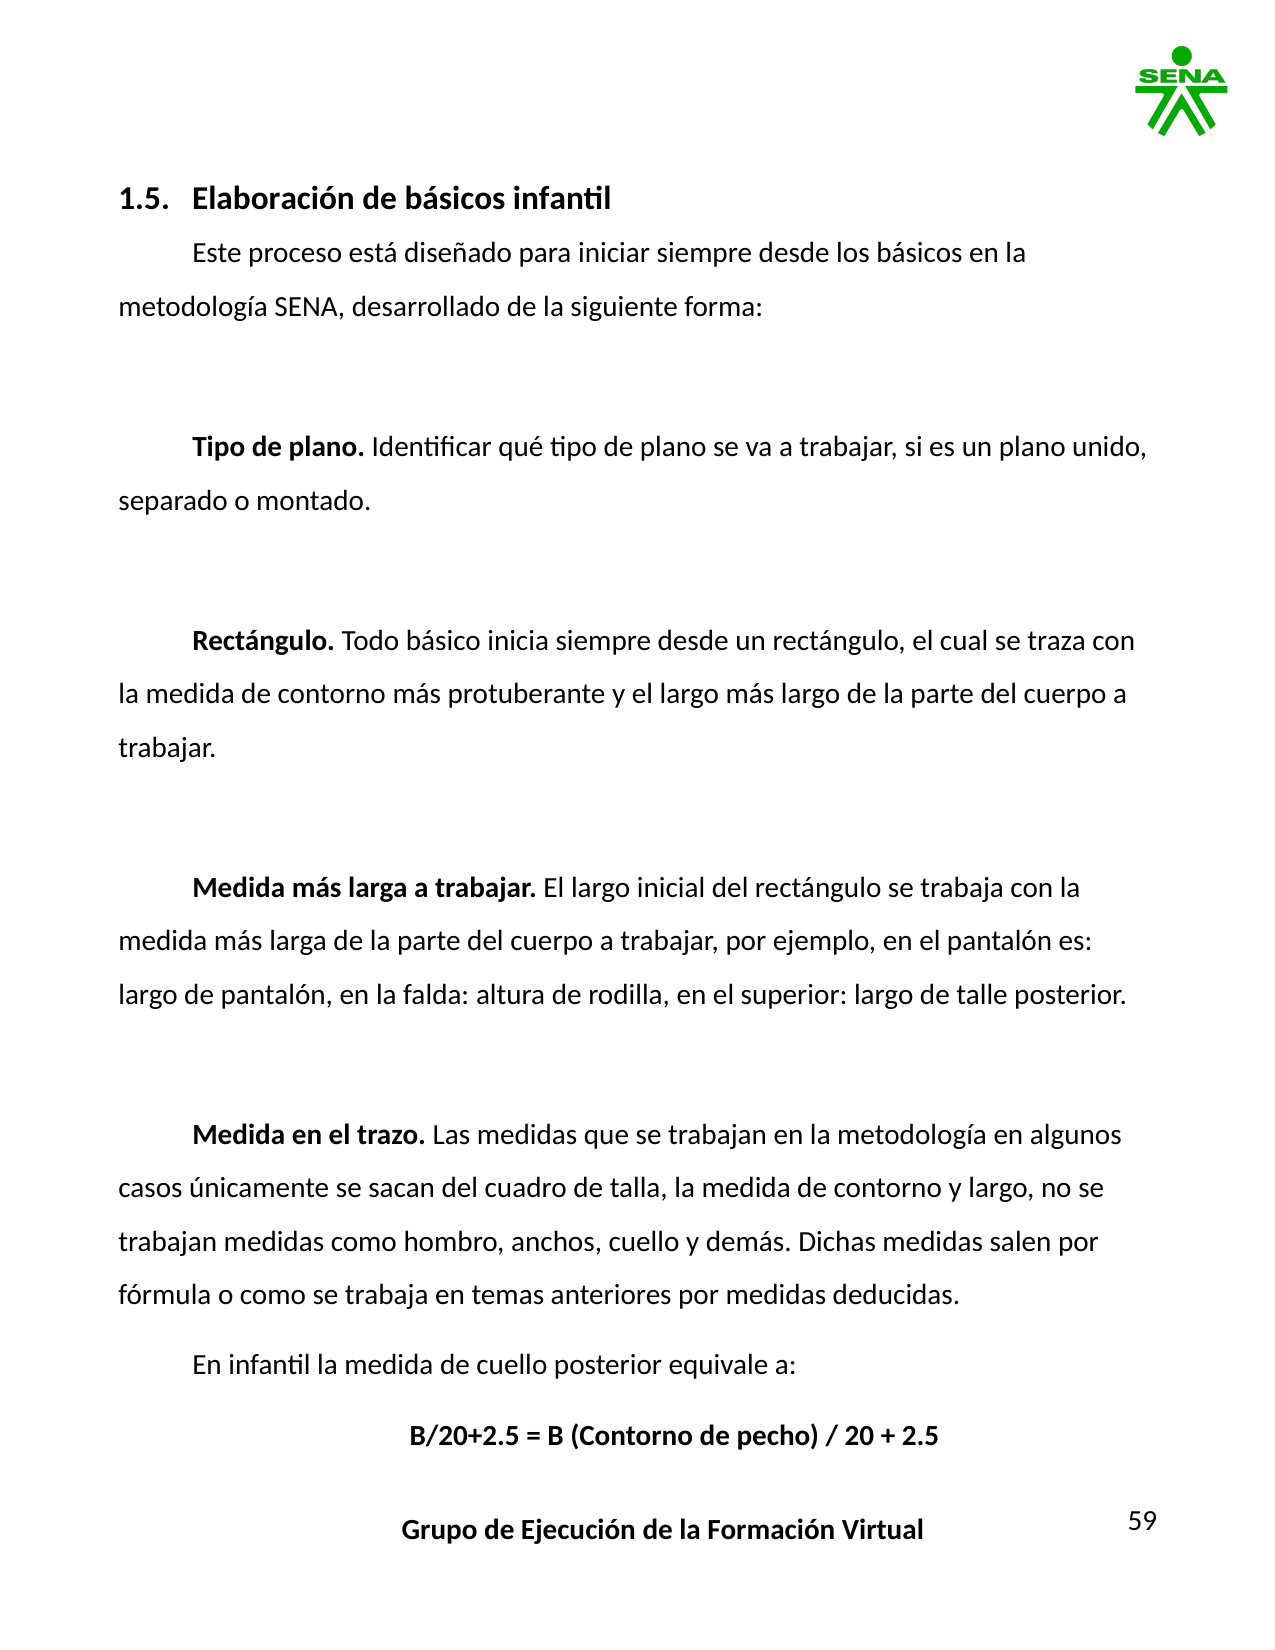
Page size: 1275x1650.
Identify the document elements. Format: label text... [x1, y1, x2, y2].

subtitle Elaboración de básicos infantil [118, 177, 1157, 218]
text Rectángulo. Todo básico inicia siempre desde un rectángulo, el cual se traza con la medida de contorno más protuberante y el largo más largo de la parte del cuerpo a trabajar. [118, 622, 1157, 764]
text Tipo de plano. Identificar qué tipo de plano se va a trabajar, si es un plano unido, separado o montado. [118, 428, 1157, 517]
text En infantil la medida de cuello posterior equivale a: [118, 1346, 1157, 1382]
text B/20+2.5 = B (Contorno de pecho) / 20 + 2.5 [118, 1417, 1157, 1452]
picture [1135, 46, 1228, 136]
text Este proceso está diseñado para iniciar siempre desde los básicos en la metodología SENA, desarrollado de la siguiente forma: [118, 234, 1157, 324]
text Medida más larga a trabajar. El largo inicial del rectángulo se trabaja con la medida más larga de la parte del cuerpo a trabajar, por ejemplo, en el pantalón es: largo de pantalón, en la falda: altura de rodilla, en el superior: largo de talle posterior. [118, 869, 1157, 1011]
text Medida en el trazo. Las medidas que se trabajan en la metodología en algunos casos únicamente se sacan del cuadro de talla, la medida de contorno y largo, no se trabajan medidas como hombro, anchos, cuello y demás. Dichas medidas salen por fórmula o como se trabaja en temas anteriores por medidas deducidas. [118, 1116, 1157, 1312]
